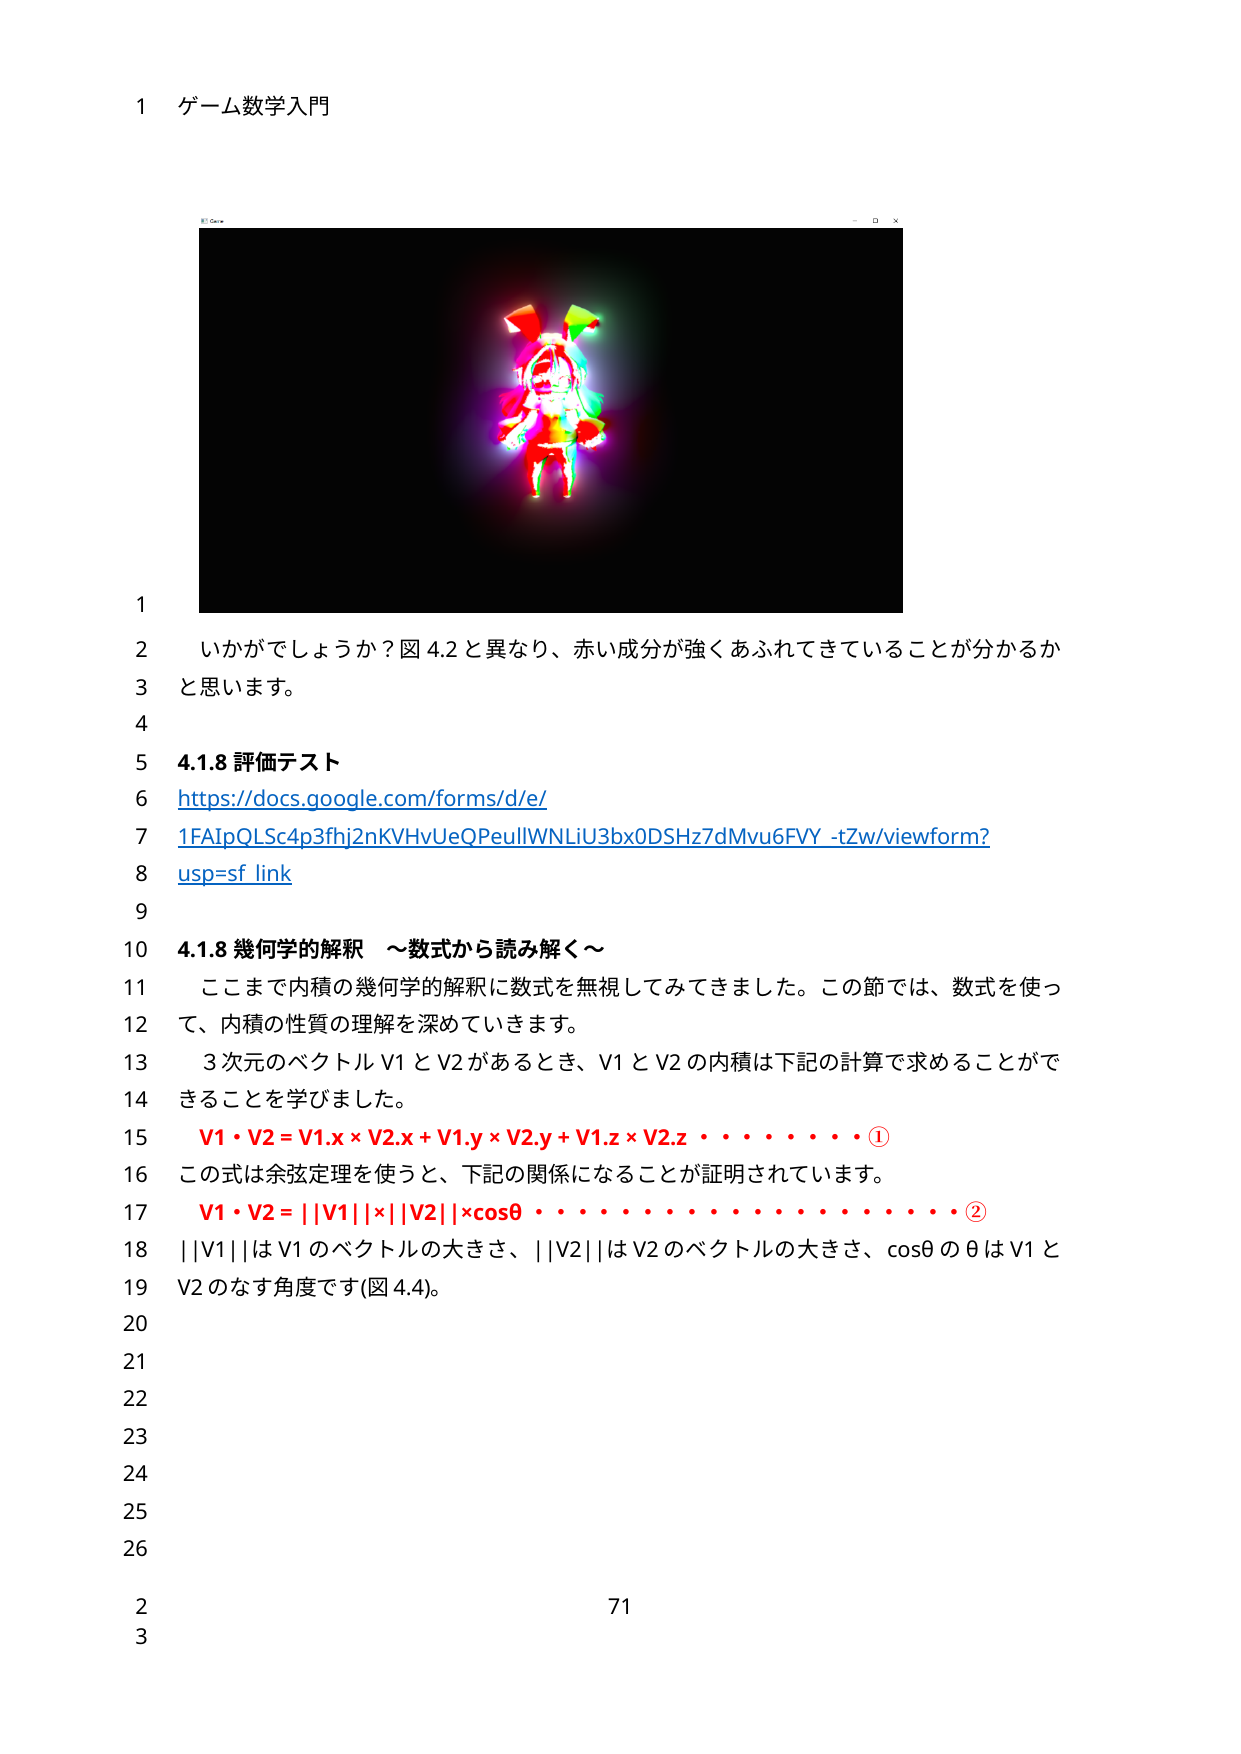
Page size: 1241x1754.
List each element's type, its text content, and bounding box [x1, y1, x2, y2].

text https://docs.google.com/forms/d/e/1FAIpQLSc4p3fhj2nKVHvUeQPeullWNLiU3bx0DSHz7dMvu6FVY_-tZw/viewform?usp=sf_link [177, 779, 1063, 892]
text いかがでしょうか？図4.2と異なり、赤い成分が強くあふれてきていることが分かるかと思います。 [177, 629, 1063, 704]
text ||V1||はV1のベクトルの大きさ、||V2||はV2のベクトルの大きさ、cosθのθはV1とV2のなす角度です(図4.4)。 [177, 1229, 1063, 1304]
picture [199, 216, 903, 613]
text この式は余弦定理を使うと、下記の関係になることが証明されています。 [177, 1154, 1063, 1192]
subtitle 4.1.8 幾何学的解釈 ～数式から読み解く～ [177, 929, 1063, 967]
text V1・V2 = ||V1||×||V2||×cosθ ・・・・・・・・・・・・・・・・・・・・② [177, 1192, 1063, 1229]
text ここまで内積の幾何学的解釈に数式を無視してみてきました。この節では、数式を使って、内積の性質の理解を深めていきます。 [177, 967, 1063, 1042]
text V1・V2 = V1.x × V2.x + V1.y × V2.y + V1.z × V2.z ・・・・・・・・① [177, 1117, 1063, 1154]
subtitle 4.1.8 評価テスト [177, 742, 1063, 779]
text ３次元のベクトルV1とV2があるとき、V1とV2の内積は下記の計算で求めることができることを学びました。 [177, 1042, 1063, 1117]
